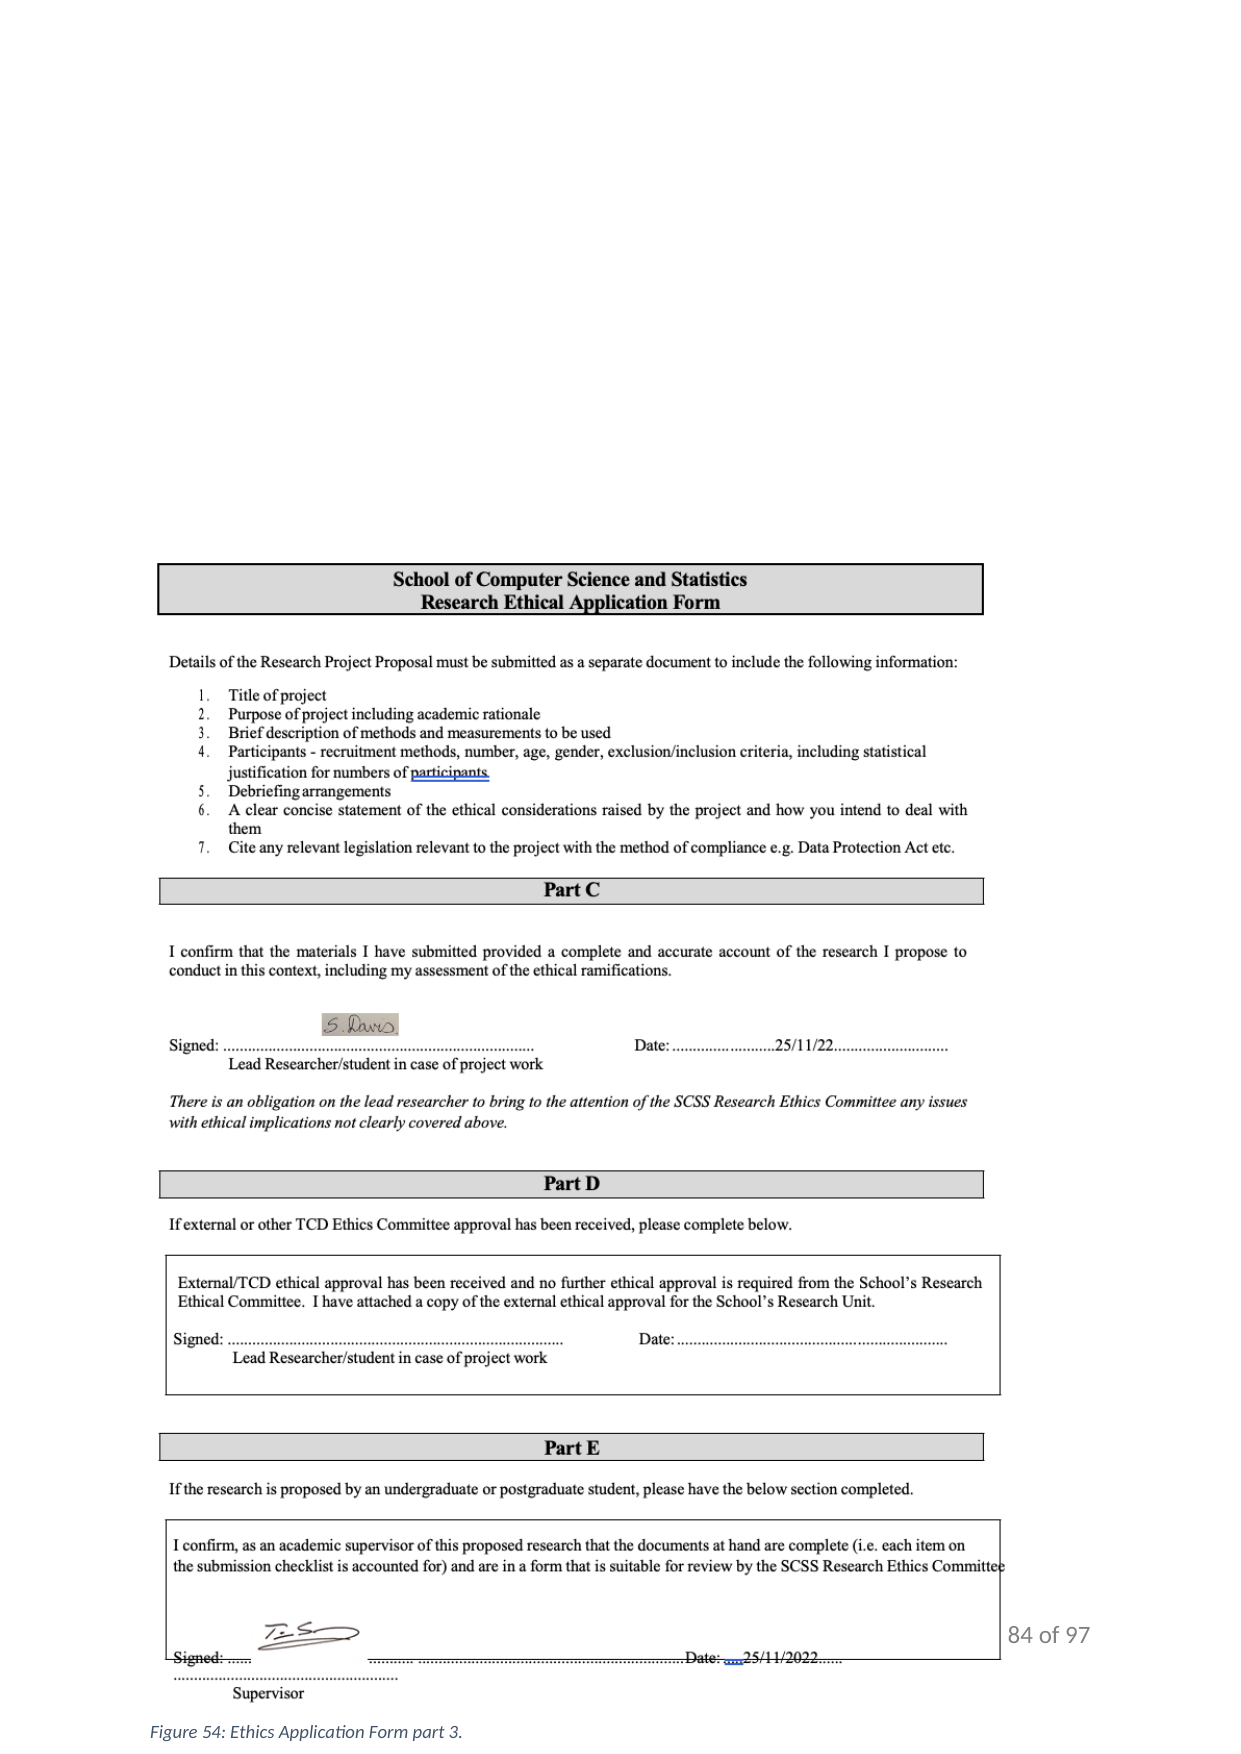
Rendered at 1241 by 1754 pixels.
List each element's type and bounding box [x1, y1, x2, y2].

picture [150, 560, 1008, 1709]
